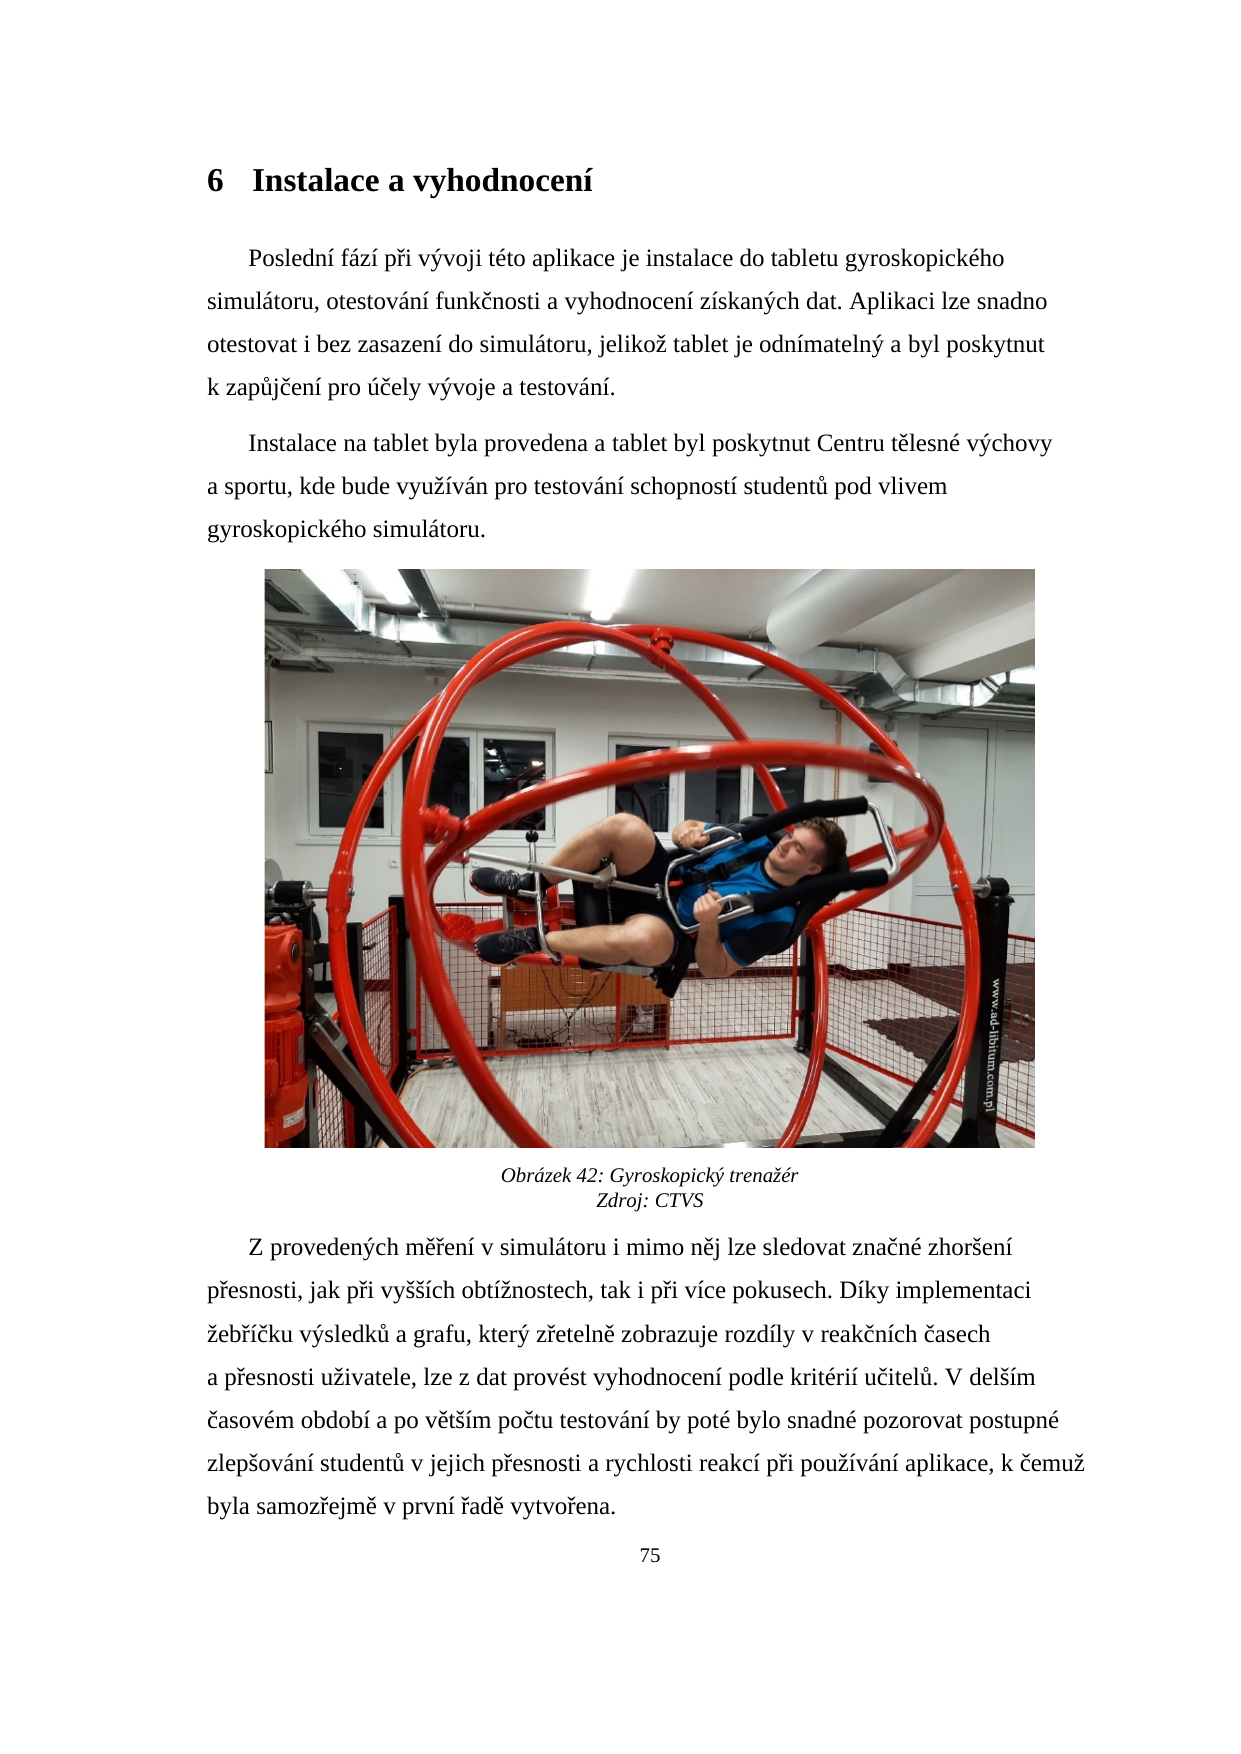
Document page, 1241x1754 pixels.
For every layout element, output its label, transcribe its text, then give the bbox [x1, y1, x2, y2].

picture [264, 569, 1035, 1148]
text Obrázek 42: Gyroskopický trenažér [207, 1163, 1092, 1187]
subtitle Instalace a vyhodnocení [207, 160, 1092, 198]
text Zdroj: CTVS [207, 1187, 1092, 1212]
text Z provedených měření v simulátoru i mimo něj lze sledovat značné zhoršení přesnosti, jak při vyšších obtížnostech, tak i při více pokusech. Díky implementaci žebříčku výsledků a grafu, který zřetelně zobrazuje rozdíly v reakčních časech a přesnosti uživatele, lze z dat provést vyhodnocení podle kritérií učitelů. V delším časovém období a po větším počtu testování by poté bylo snadné pozorovat postupné zlepšování studentů v jejich přesnosti a rychlosti reakcí při používání aplikace, k čemuž byla samozřejmě v první řadě vytvořena. [207, 1232, 1092, 1520]
text Instalace na tablet byla provedena a tablet byl poskytnut Centru tělesné výchovy a sportu, kde bude využíván pro testování schopností studentů pod vlivem gyroskopického simulátoru. [207, 428, 1092, 543]
text Poslední fází při vývoji této aplikace je instalace do tabletu gyroskopického simulátoru, otestování funkčnosti a vyhodnocení získaných dat. Aplikaci lze snadno otestovat i bez zasazení do simulátoru, jelikož tablet je odnímatelný a byl poskytnut k zapůjčení pro účely vývoje a testování. [207, 243, 1092, 401]
